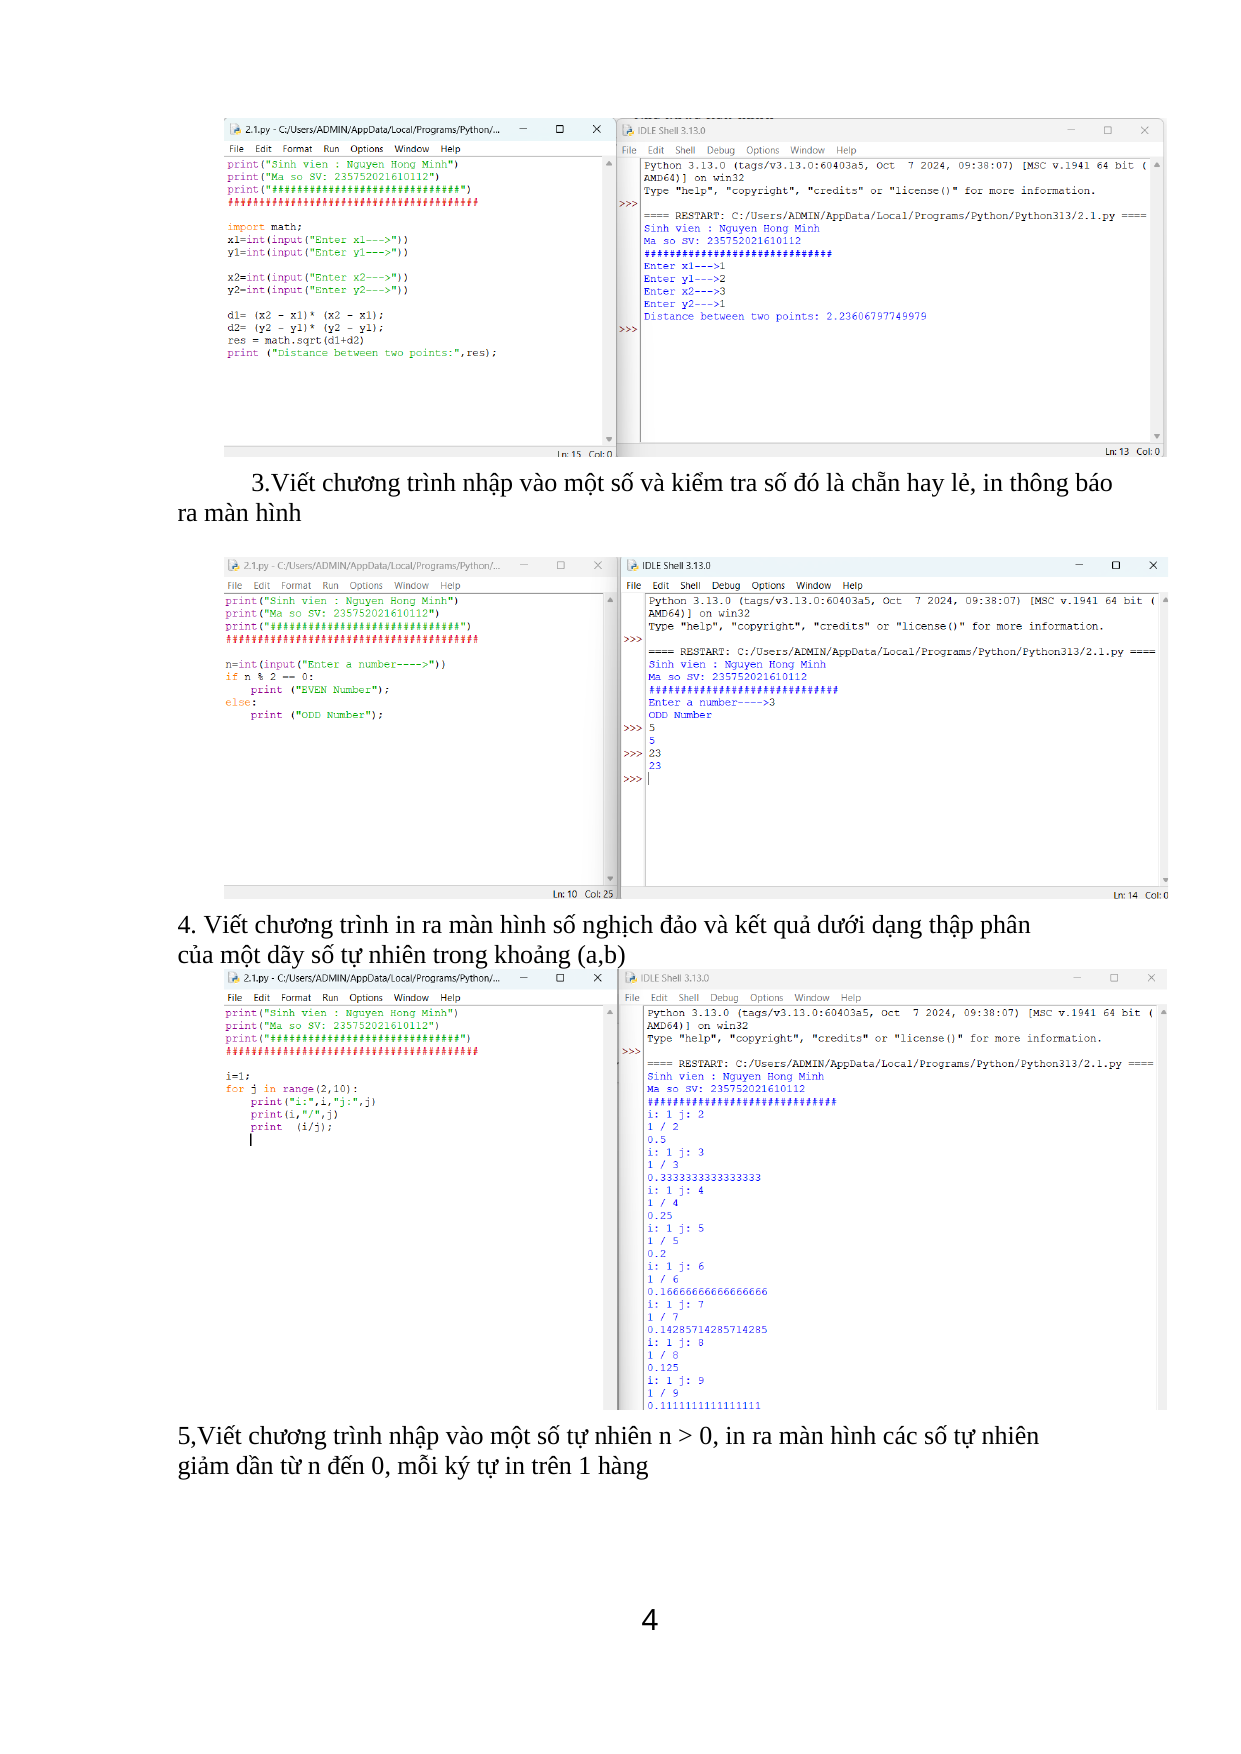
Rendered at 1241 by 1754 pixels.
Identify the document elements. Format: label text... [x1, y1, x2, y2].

text 5,Viết chương trình nhập vào một số tự nhiên n > 0, in ra màn hình các số tự nhiên [177, 1420, 1122, 1450]
text ra màn hình [177, 497, 1122, 527]
text của một dãy số tự nhiên trong khoảng (a,b) [177, 939, 1122, 969]
picture [224, 118, 1167, 457]
text 4. Viết chương trình in ra màn hình số nghịch đảo và kết quả dưới dạng thập phân [177, 909, 1122, 939]
list 3.Viết chương trình nhập vào một số và kiểm tra số đó là chẵn hay lẻ, in thông báo [251, 467, 1122, 497]
picture [224, 557, 1169, 899]
text giảm dần từ n đến 0, mỗi ký tự in trên 1 hàng [177, 1450, 1122, 1480]
picture [224, 969, 1167, 1410]
